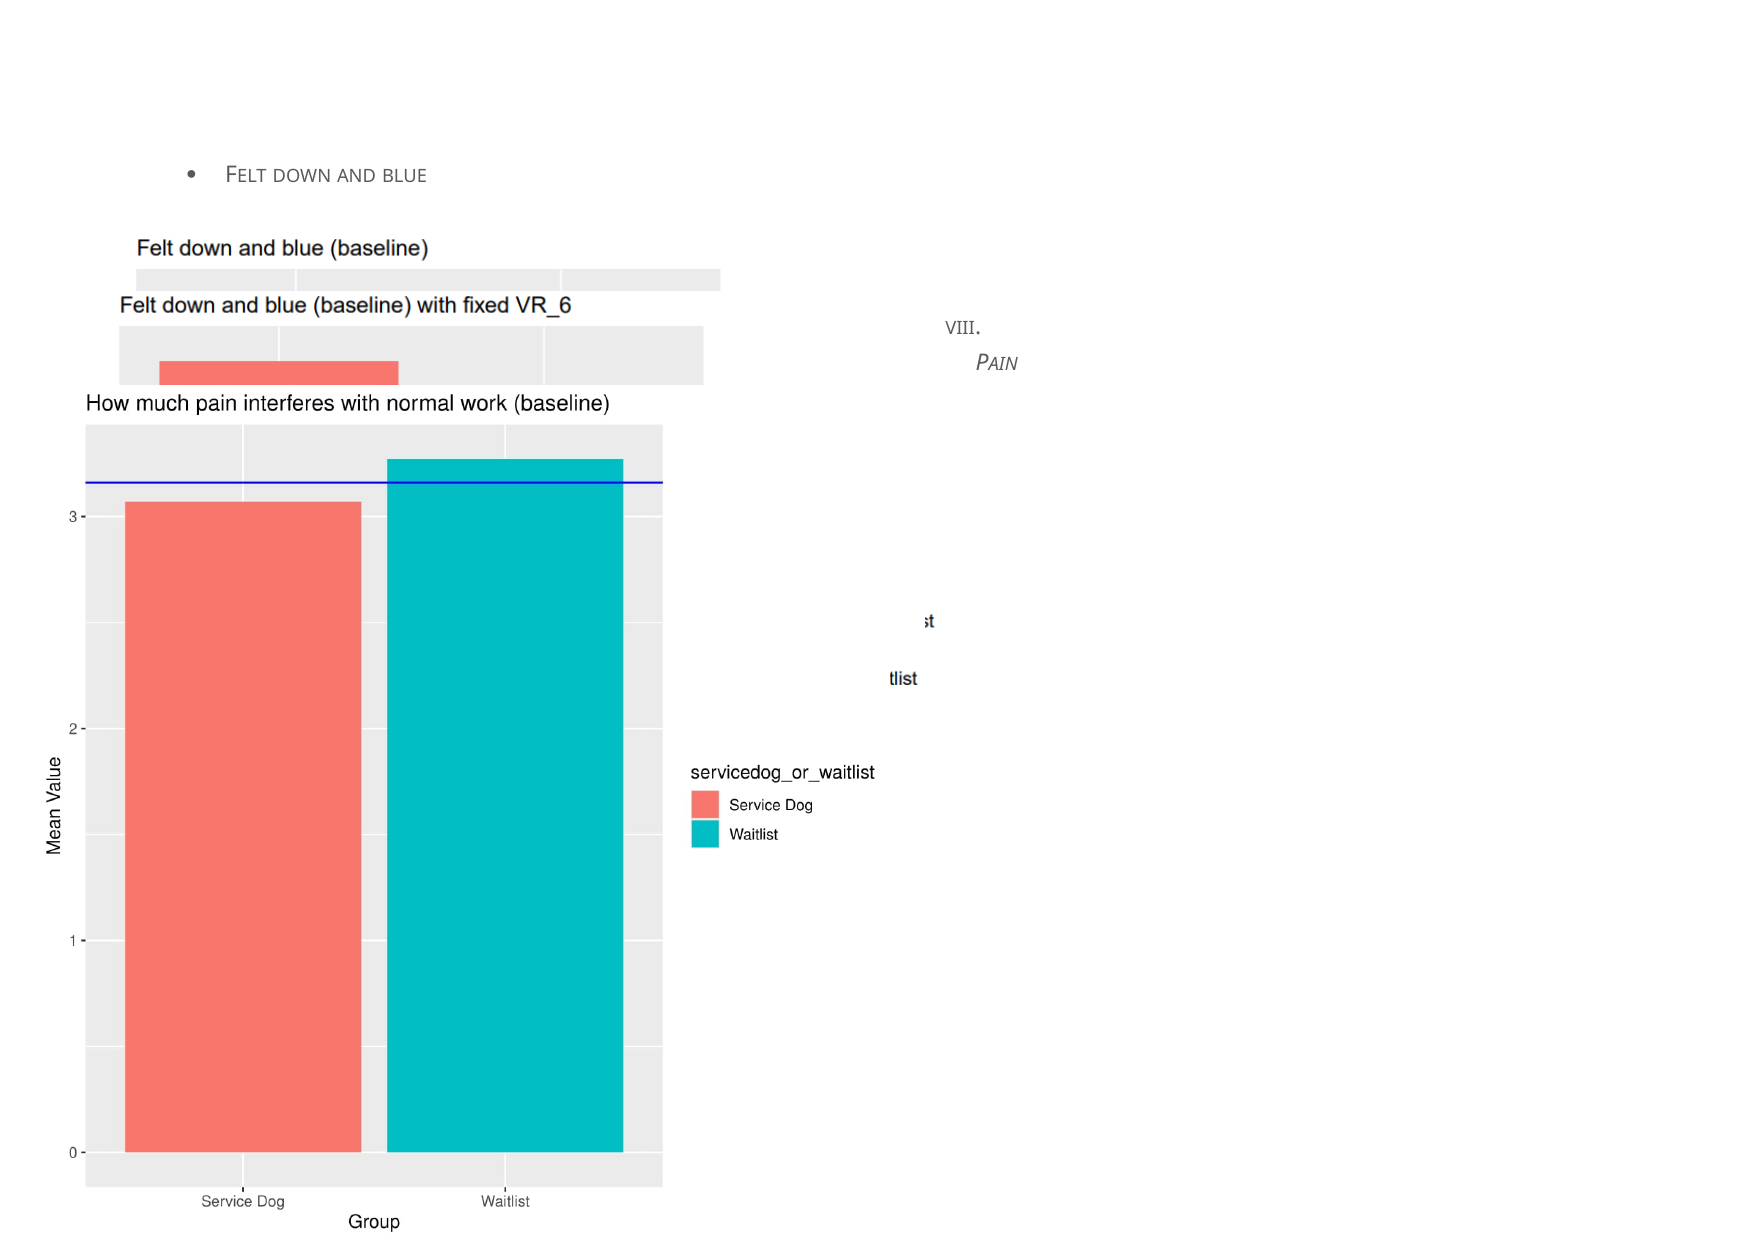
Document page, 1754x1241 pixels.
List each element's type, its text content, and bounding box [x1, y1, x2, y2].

subtitle Pain [957, 310, 1604, 377]
picture [37, 236, 944, 1237]
subtitle Felt down and blue [187, 158, 1604, 189]
